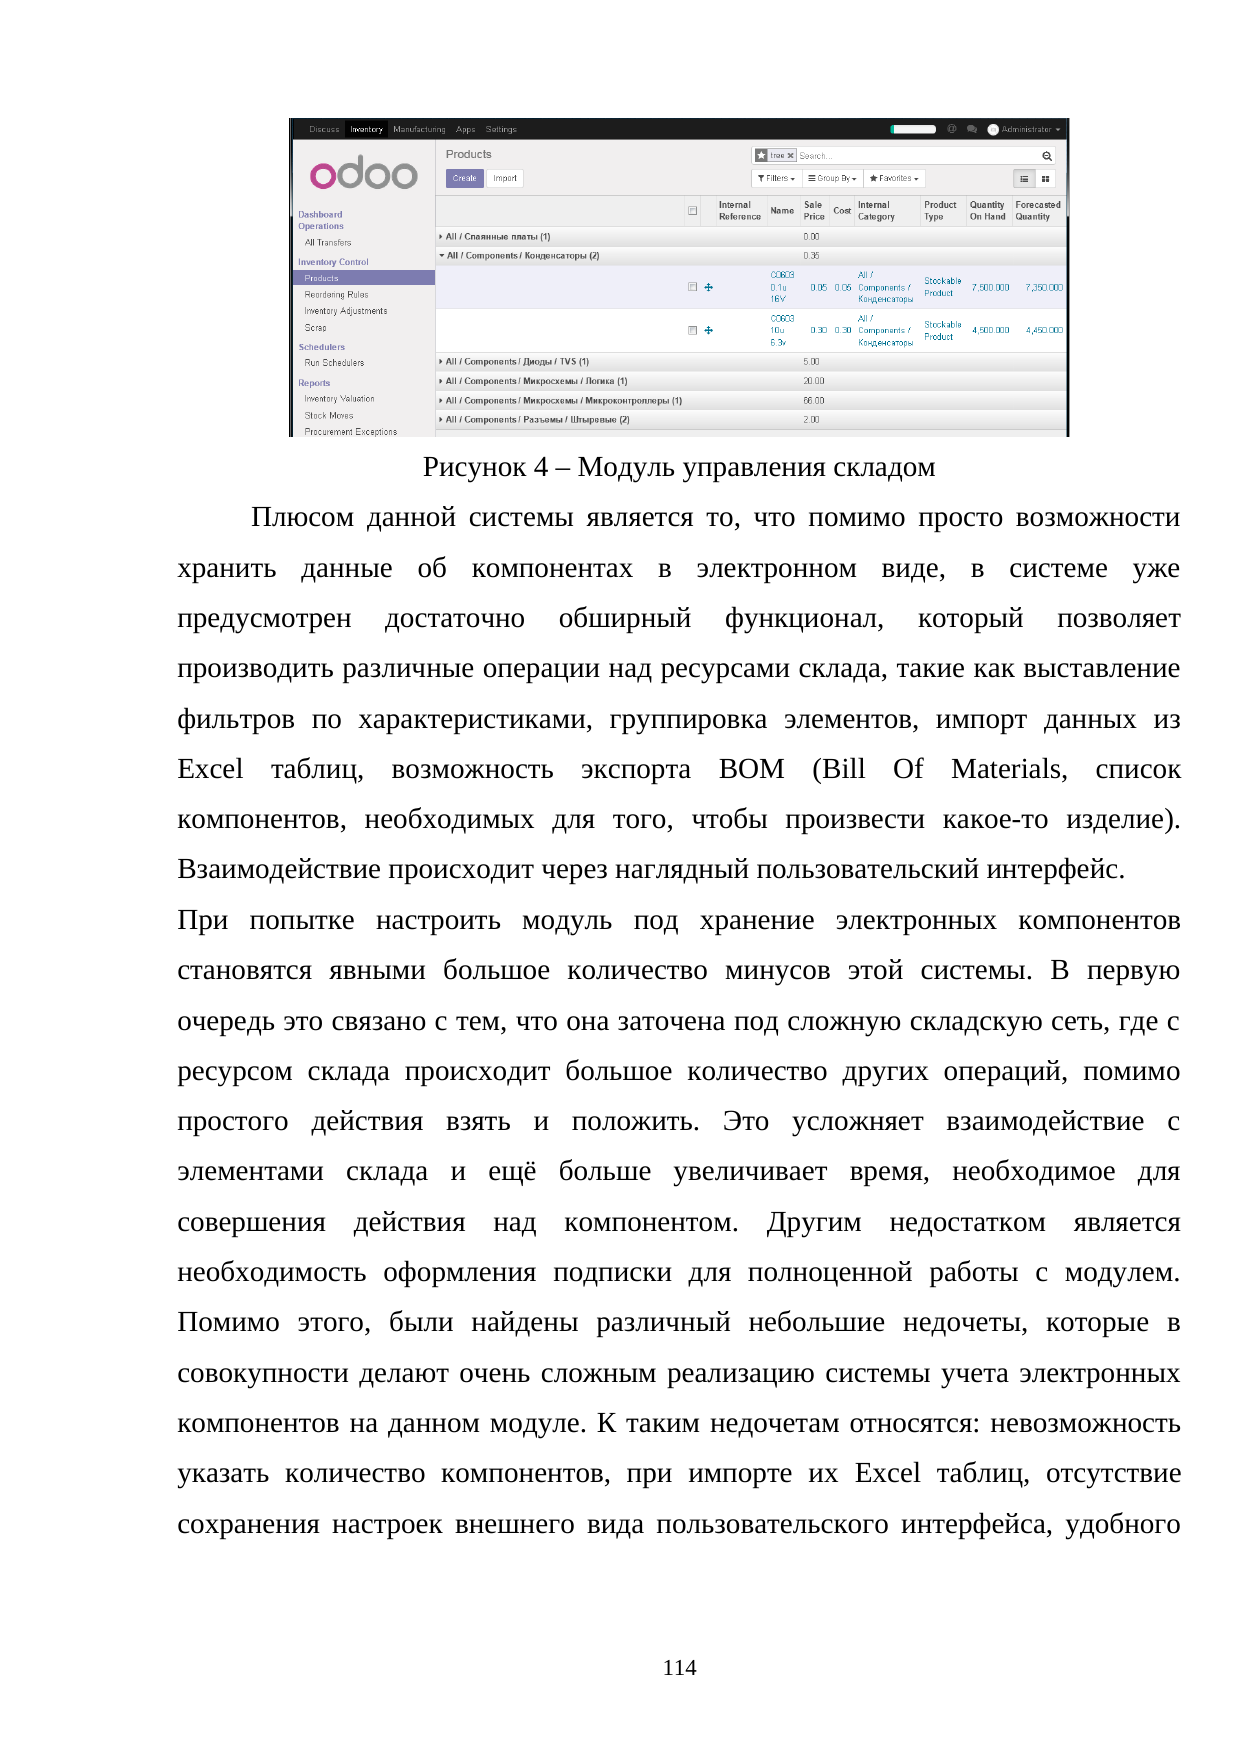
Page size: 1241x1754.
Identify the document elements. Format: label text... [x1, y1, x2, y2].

text Плюсом данной системы является то, что помимо просто возможности хранить данные об компонентах в электронном виде, в системе уже предусмотрен достаточно обширный функционал, который позволяет производить различные операции над ресурсами склада, такие как выставление фильтров по характеристиками, группировка элементов, импорт данных из Excel таблиц, возможность экспорта BOM (Bill Of Materials, список компонентов, необходимых для того, чтобы произвести какое-то изделие). Взаимодействие происходит через наглядный пользовательский интерфейс. [177, 499, 1182, 885]
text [177, 902, 1182, 1539]
text Рисунок 4 – Модуль управления складом [177, 449, 1182, 483]
picture [289, 118, 1070, 437]
